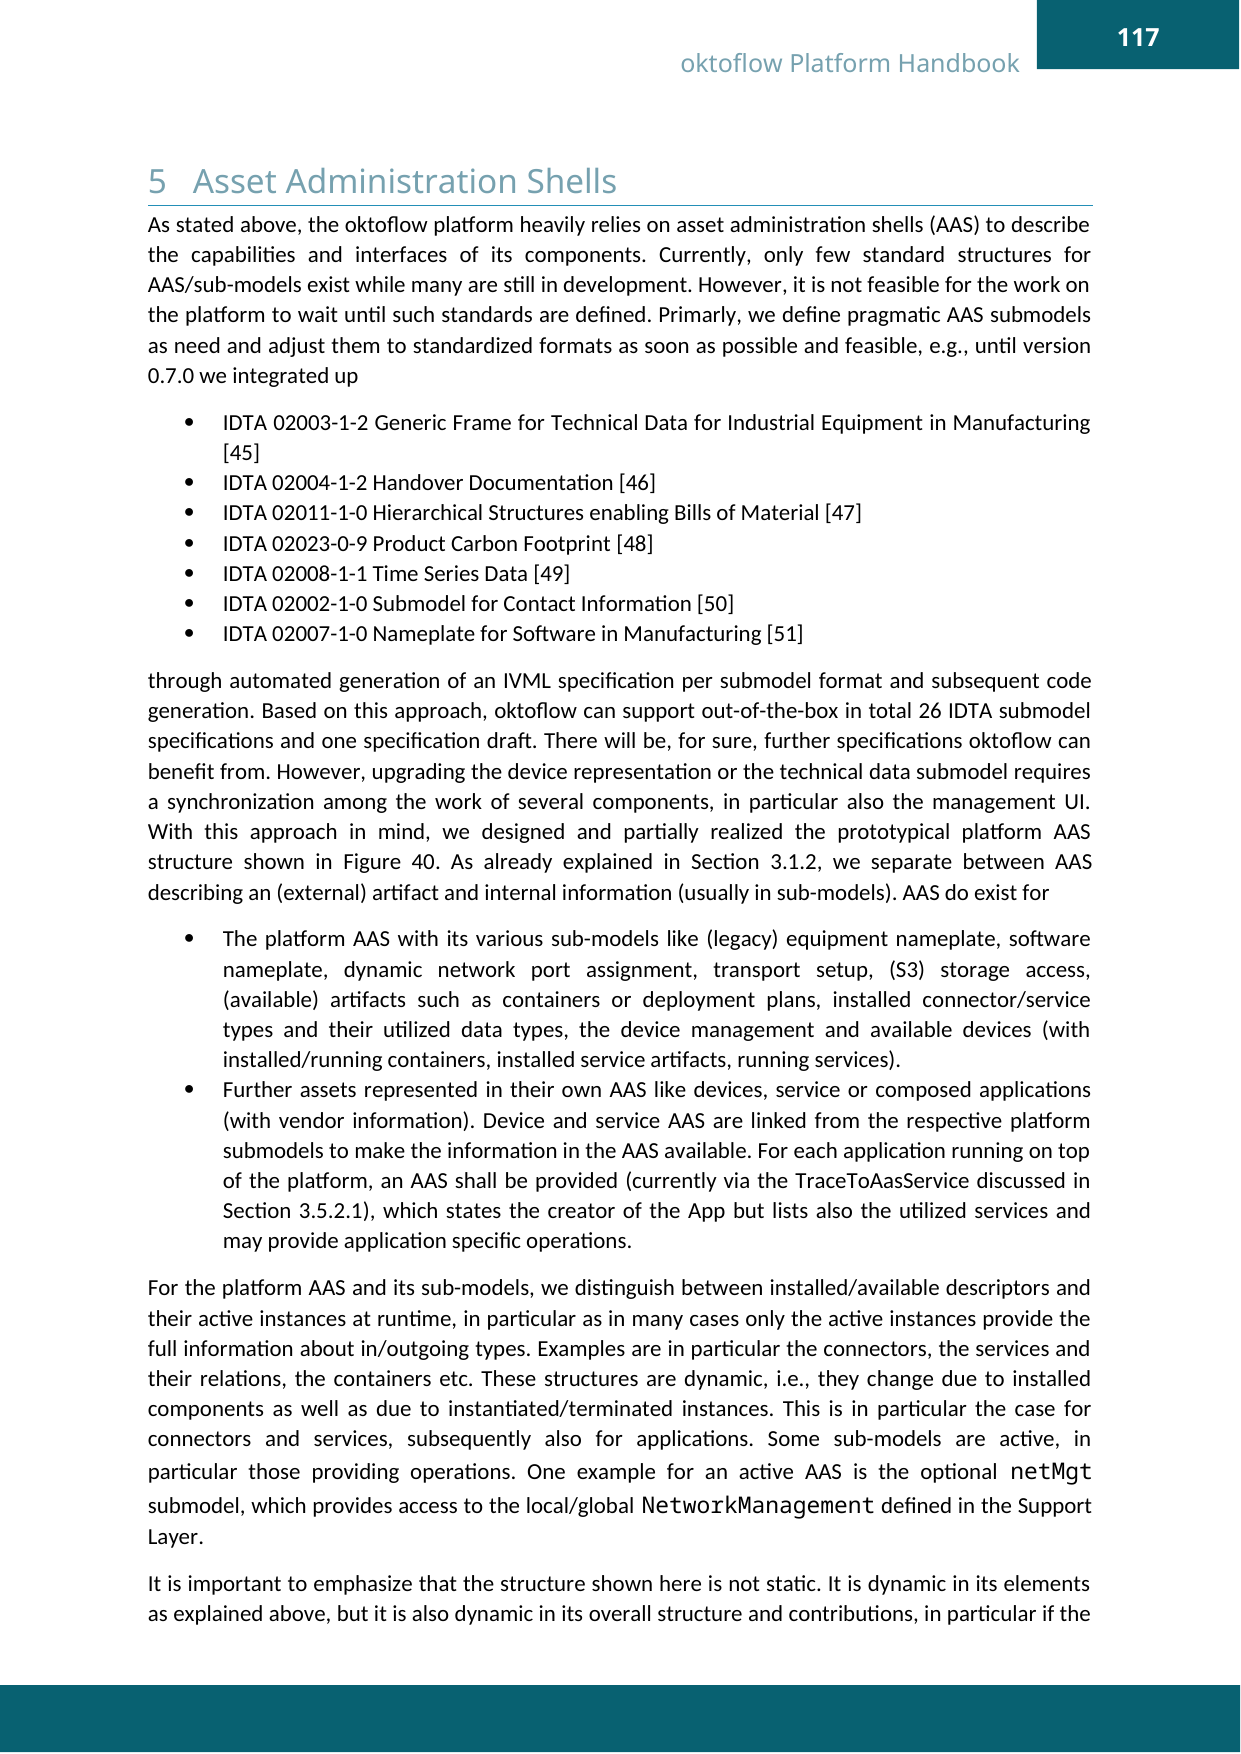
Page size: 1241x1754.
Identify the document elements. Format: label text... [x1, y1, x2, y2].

list IDTA 02002-1-0 Submodel for Contact Information [50] [185, 589, 1093, 617]
text through automated generation of an IVML specification per submodel format and subsequent code generation. Based on this approach, oktoflow can support out-of-the-box in total 26 IDTA submodel specifications and one specification draft. There will be, for sure, further specifications oktoflow can benefit from. However, upgrading the device representation or the technical data submodel requires a synchronization among the work of several components, in particular also the management UI. With this approach in mind, we designed and partially realized the prototypical platform AAS structure shown in Figure 39. As already explained in Section 3.1.2, we separate between AAS describing an (external) artifact and internal information (usually in sub-models). AAS do exist for [148, 666, 1093, 906]
list The platform AAS with its various sub-models like (legacy) equipment nameplate, software nameplate, dynamic network port assignment, transport setup, (S3) storage access, (available) artifacts such as containers or deployment plans, installed connector/service types and their utilized data types, the device management and available devices (with installed/running containers, installed service artifacts, running services). [185, 924, 1093, 1073]
list IDTA 02004-1-2 Handover Documentation [46] [185, 468, 1093, 496]
text As stated above, the oktoflow platform heavily relies on asset administration shells (AAS) to describe the capabilities and interfaces of its components. Currently, only few standard structures for AAS/sub-models exist while many are still in development. However, it is not feasible for the work on the platform to wait until such standards are defined. Primarly, we define pragmatic AAS submodels as need and adjust them to standardized formats as soon as possible and feasible, e.g., until version 0.7.0 we integrated up [148, 210, 1093, 389]
list IDTA 02011-1-0 Hierarchical Structures enabling Bills of Material [47] [185, 498, 1093, 527]
list Further assets represented in their own AAS like devices, service or composed applications (with vendor information). Device and service AAS are linked from the respective platform submodels to make the information in the AAS available. For each application running on top of the platform, an AAS shall be provided (currently via the TraceToAasService discussed in Section 3.5.2.1), which states the creator of the App but lists also the utilized services and may provide application specific operations. [185, 1076, 1093, 1255]
text For the platform AAS and its sub-models, we distinguish between installed/available descriptors and their active instances at runtime, in particular as in many cases only the active instances provide the full information about in/outgoing types. Examples are in particular the connectors, the services and their relations, the containers etc. These structures are dynamic, i.e., they change due to installed components as well as due to instantiated/terminated instances. This is in particular the case for connectors and services, subsequently also for applications. Some sub-models are active, in particular those providing operations. One example for an active AAS is the optional netMgt submodel, which provides access to the local/global NetworkManagement defined in the Support Layer. [148, 1273, 1093, 1550]
list IDTA 02003-1-2 Generic Frame for Technical Data for Industrial Equipment in Manufacturing [45] [185, 408, 1093, 466]
list IDTA 02023-0-9 Product Carbon Footprint [48] [185, 529, 1093, 557]
subtitle Asset Administration Shells [148, 158, 1093, 205]
list IDTA 02007-1-0 Nameplate for Software in Manufacturing [51] [185, 619, 1093, 647]
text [148, 1569, 1093, 1627]
list IDTA 02008-1-1 Time Series Data [49] [185, 559, 1093, 587]
